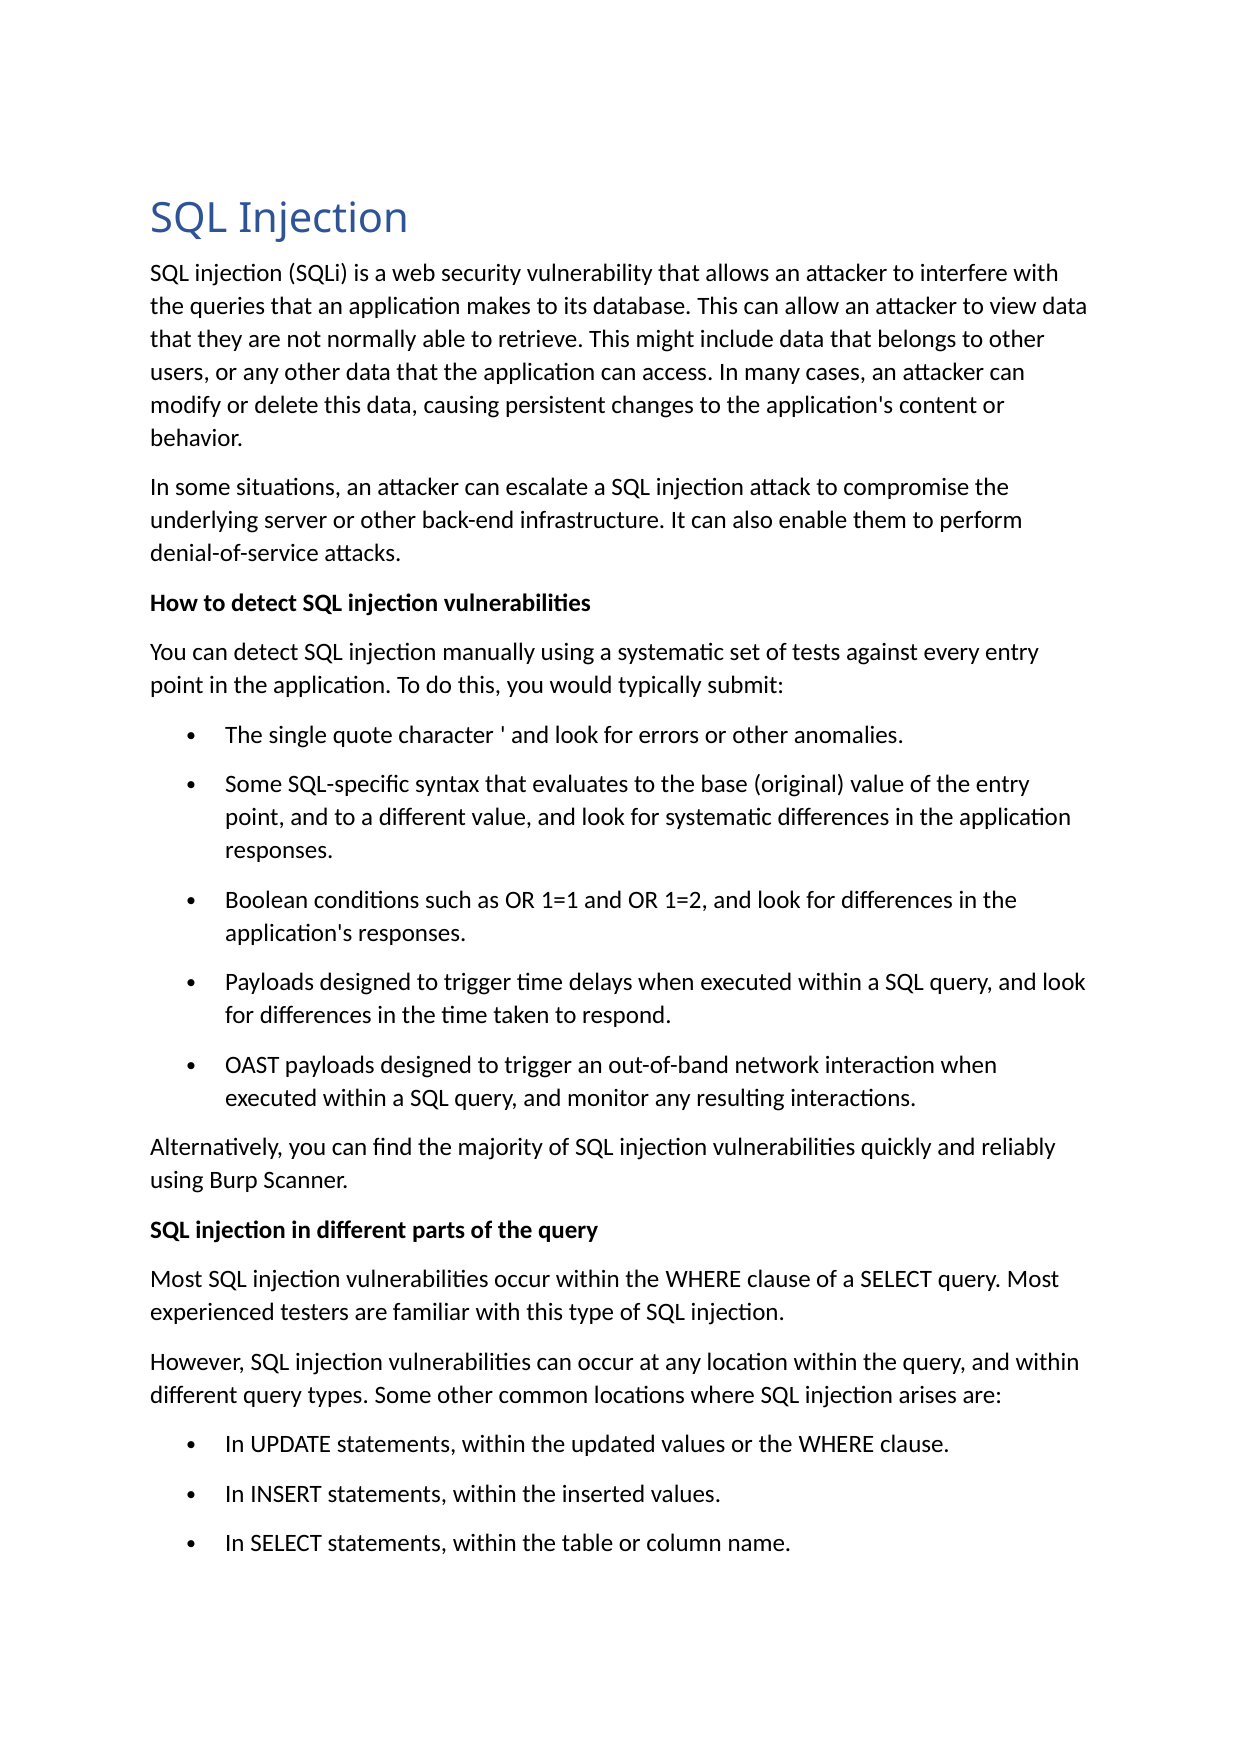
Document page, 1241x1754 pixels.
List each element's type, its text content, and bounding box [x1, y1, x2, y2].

text SQL injection (SQLi) is a web security vulnerability that allows an attacker to interfere with the queries that an application makes to its database. This can allow an attacker to view data that they are not normally able to retrieve. This might include data that belongs to other users, or any other data that the application can access. In many cases, an attacker can modify or delete this data, causing persistent changes to the application's content or behavior. [150, 257, 1090, 452]
list In UPDATE statements, within the updated values or the WHERE clause. [187, 1428, 1090, 1459]
text However, SQL injection vulnerabilities can occur at any location within the query, and within different query types. Some other common locations where SQL injection arises are: [150, 1346, 1090, 1409]
list The single quote character ' and look for errors or other anomalies. [187, 719, 1090, 749]
text How to detect SQL injection vulnerabilities [150, 587, 1090, 617]
list Some SQL-specific syntax that evaluates to the base (original) value of the entry point, and to a different value, and look for systematic differences in the application responses. [187, 768, 1090, 865]
list Boolean conditions such as OR 1=1 and OR 1=2, and look for differences in the application's responses. [187, 884, 1090, 947]
subtitle SQL Injection [150, 187, 1090, 244]
text SQL injection in different parts of the query [150, 1214, 1090, 1244]
text In some situations, an attacker can escalate a SQL injection attack to compromise the underlying server or other back-end infrastructure. It can also enable them to perform denial-of-service attacks. [150, 471, 1090, 568]
list Payloads designed to trigger time delays when executed within a SQL query, and look for differences in the time taken to respond. [187, 966, 1090, 1030]
text You can detect SQL injection manually using a systematic set of tests against every entry point in the application. To do this, you would typically submit: [150, 636, 1090, 700]
list OAST payloads designed to trigger an out-of-band network interaction when executed within a SQL query, and monitor any resulting interactions. [187, 1049, 1090, 1112]
text Alternatively, you can find the majority of SQL injection vulnerabilities quickly and reliably using Burp Scanner. [150, 1131, 1090, 1195]
text Most SQL injection vulnerabilities occur within the WHERE clause of a SELECT query. Most experienced testers are familiar with this type of SQL injection. [150, 1263, 1090, 1327]
list In SELECT statements, within the table or column name. [187, 1527, 1090, 1558]
list In INSERT statements, within the inserted values. [187, 1478, 1090, 1508]
